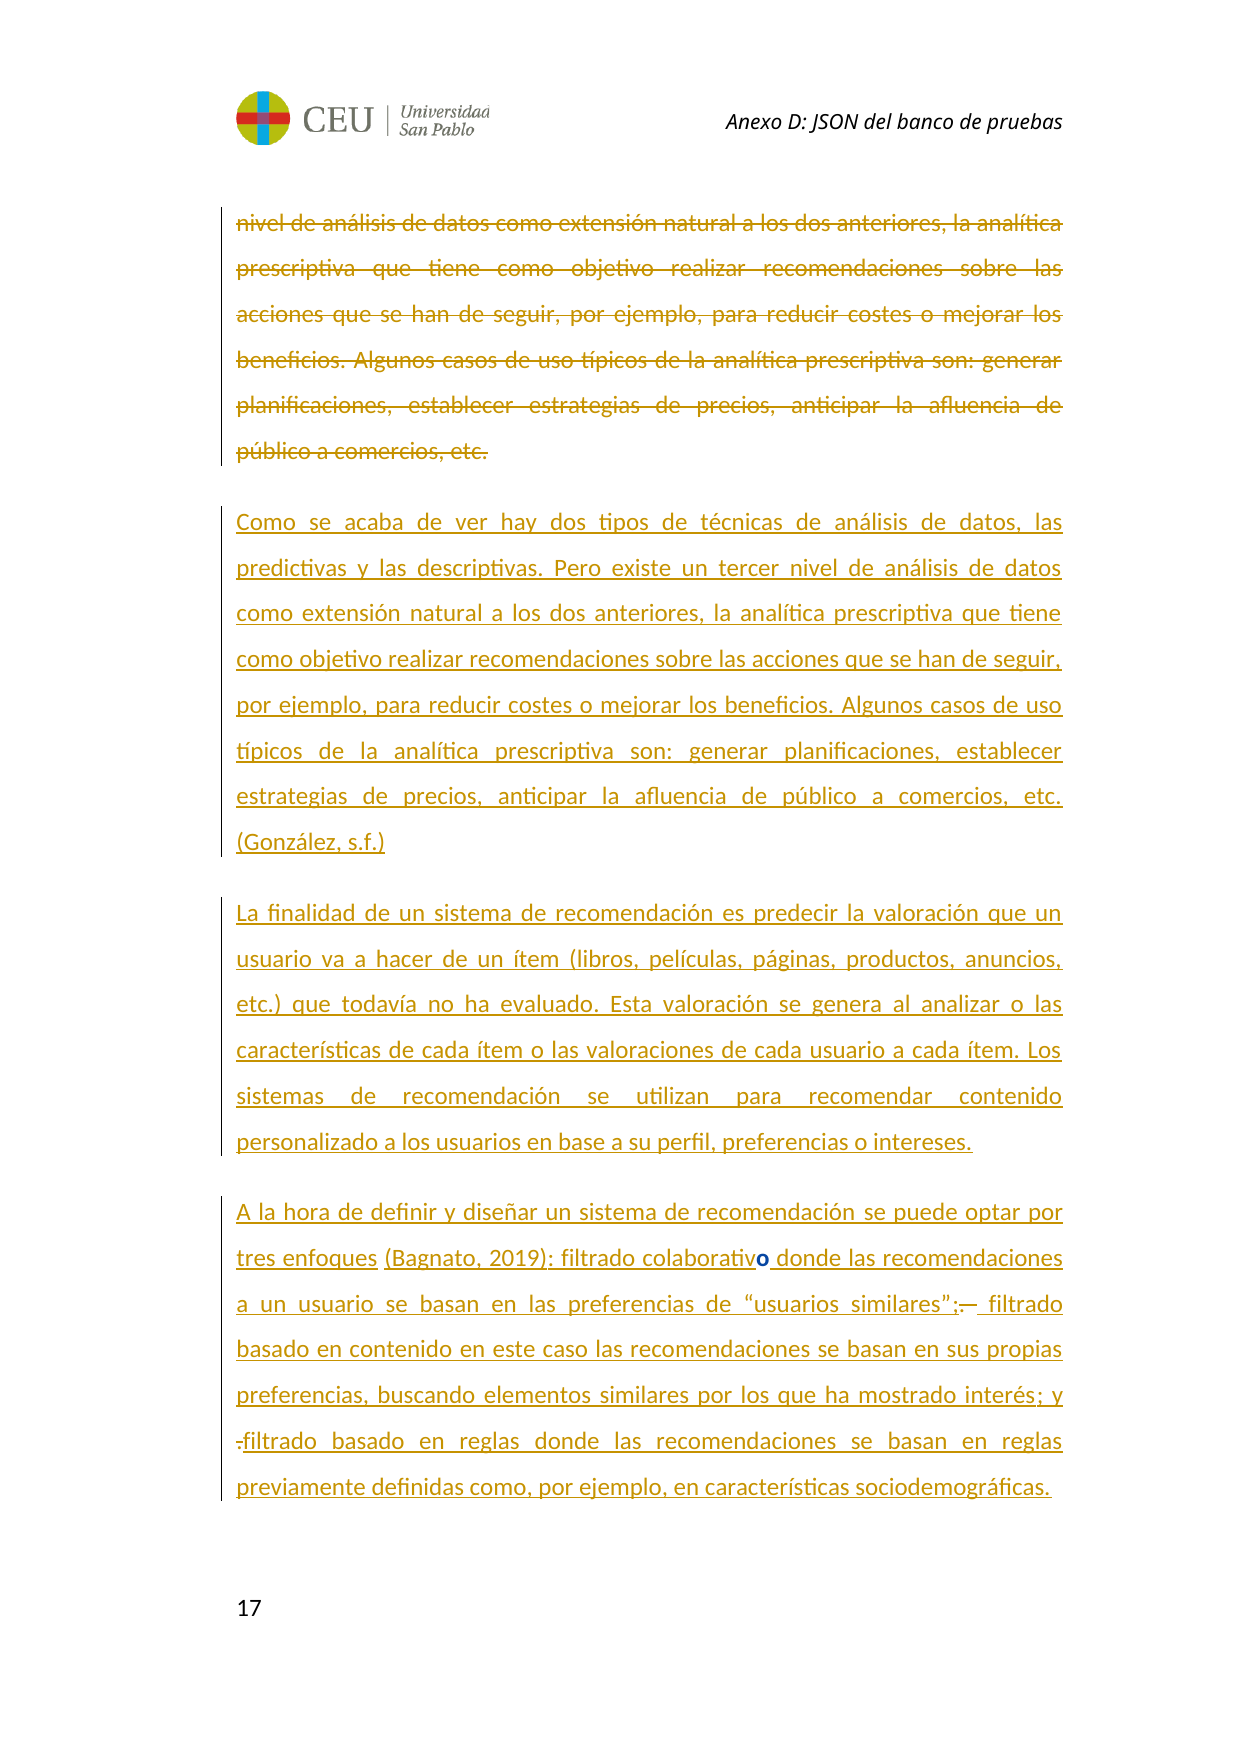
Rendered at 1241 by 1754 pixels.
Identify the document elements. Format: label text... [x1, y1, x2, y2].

text o [236, 1406, 1063, 1501]
text o [236, 1361, 1063, 1405]
text o [236, 1196, 1063, 1222]
text o [236, 1224, 1063, 1360]
picture [235, 89, 490, 146]
